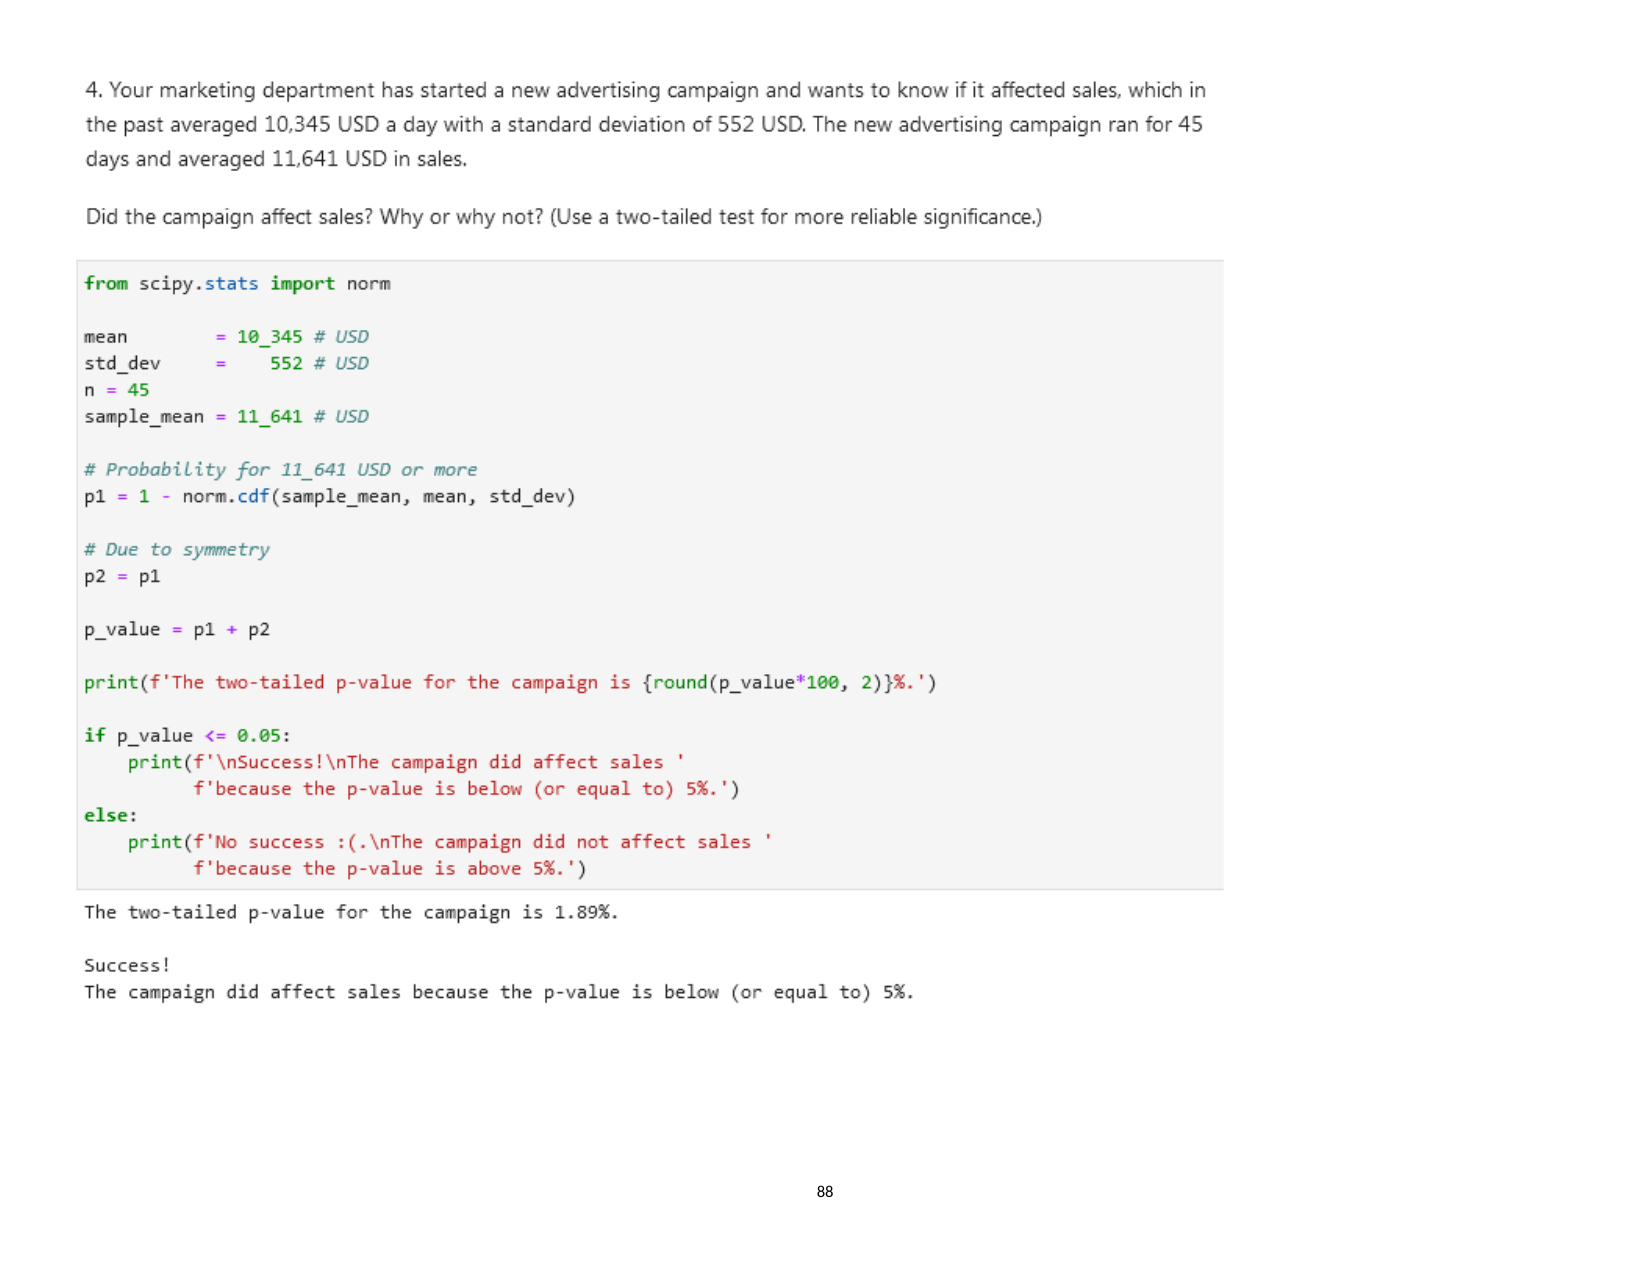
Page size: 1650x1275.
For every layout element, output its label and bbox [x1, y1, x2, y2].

picture [75, 75, 1224, 1011]
